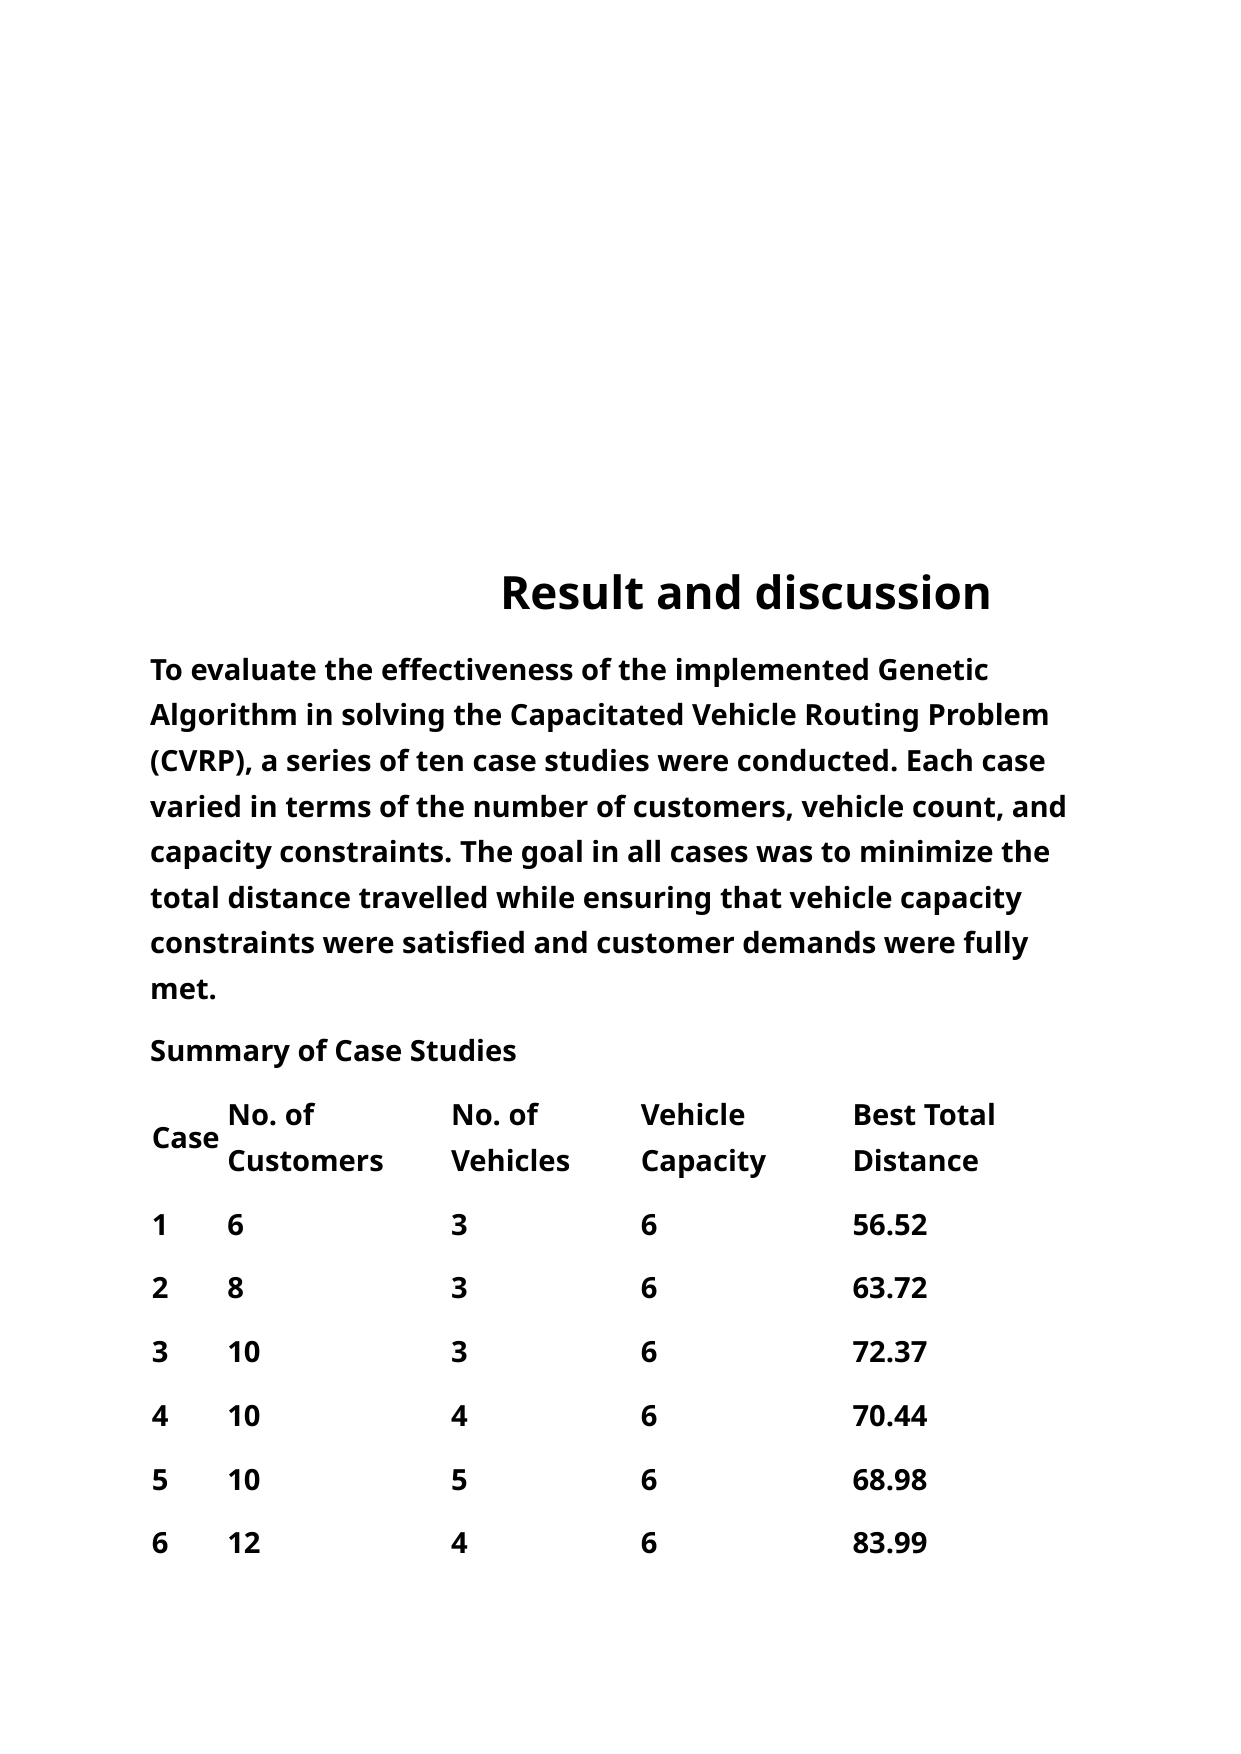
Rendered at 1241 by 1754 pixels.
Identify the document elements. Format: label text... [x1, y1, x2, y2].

table_cell 2 [150, 1266, 226, 1330]
table_header Case [150, 1093, 226, 1202]
table_cell 3 [449, 1202, 639, 1266]
table_cell 72.37 [851, 1330, 1090, 1393]
table_cell 6 [639, 1330, 851, 1393]
table_cell 10 [226, 1457, 449, 1521]
table_cell 6 [639, 1202, 851, 1266]
text Summary of Case Studies [150, 1031, 1090, 1070]
table_header Best Total Distance [851, 1093, 1090, 1202]
list Result and discussion [226, 561, 1090, 623]
table_cell 6 [226, 1202, 449, 1266]
table_cell 56.52 [851, 1202, 1090, 1266]
table_cell 3 [449, 1330, 639, 1393]
table_cell 6 [639, 1521, 851, 1585]
text To evaluate the effectiveness of the implemented Genetic Algorithm in solving the Capacitated Vehicle Routing Problem (CVRP), a series of ten case studies were conducted. Each case varied in terms of the number of customers, vehicle count, and capacity constraints. The goal in all cases was to minimize the total distance travelled while ensuring that vehicle capacity constraints were satisfied and customer demands were fully met. [150, 649, 1090, 1008]
table_cell 70.44 [851, 1394, 1090, 1457]
table_cell 6 [150, 1521, 226, 1585]
table_cell 6 [639, 1394, 851, 1457]
table_cell 83.99 [851, 1521, 1090, 1585]
table_cell 5 [449, 1457, 639, 1521]
table_cell 6 [639, 1457, 851, 1521]
table_cell 12 [226, 1521, 449, 1585]
table_cell 5 [150, 1457, 226, 1521]
table_cell 4 [150, 1394, 226, 1457]
table_cell 3 [449, 1266, 639, 1330]
table_header Vehicle Capacity [639, 1093, 851, 1202]
table_cell 4 [449, 1394, 639, 1457]
table_header No. of Vehicles [449, 1093, 639, 1202]
table_cell 4 [449, 1521, 639, 1585]
table_cell 68.98 [851, 1457, 1090, 1521]
table_cell 3 [150, 1330, 226, 1393]
table_cell 1 [150, 1202, 226, 1266]
table_cell 10 [226, 1394, 449, 1457]
table_cell 8 [226, 1266, 449, 1330]
table_cell 63.72 [851, 1266, 1090, 1330]
table_cell 10 [226, 1330, 449, 1393]
table_header No. of Customers [226, 1093, 449, 1202]
table_cell 6 [639, 1266, 851, 1330]
